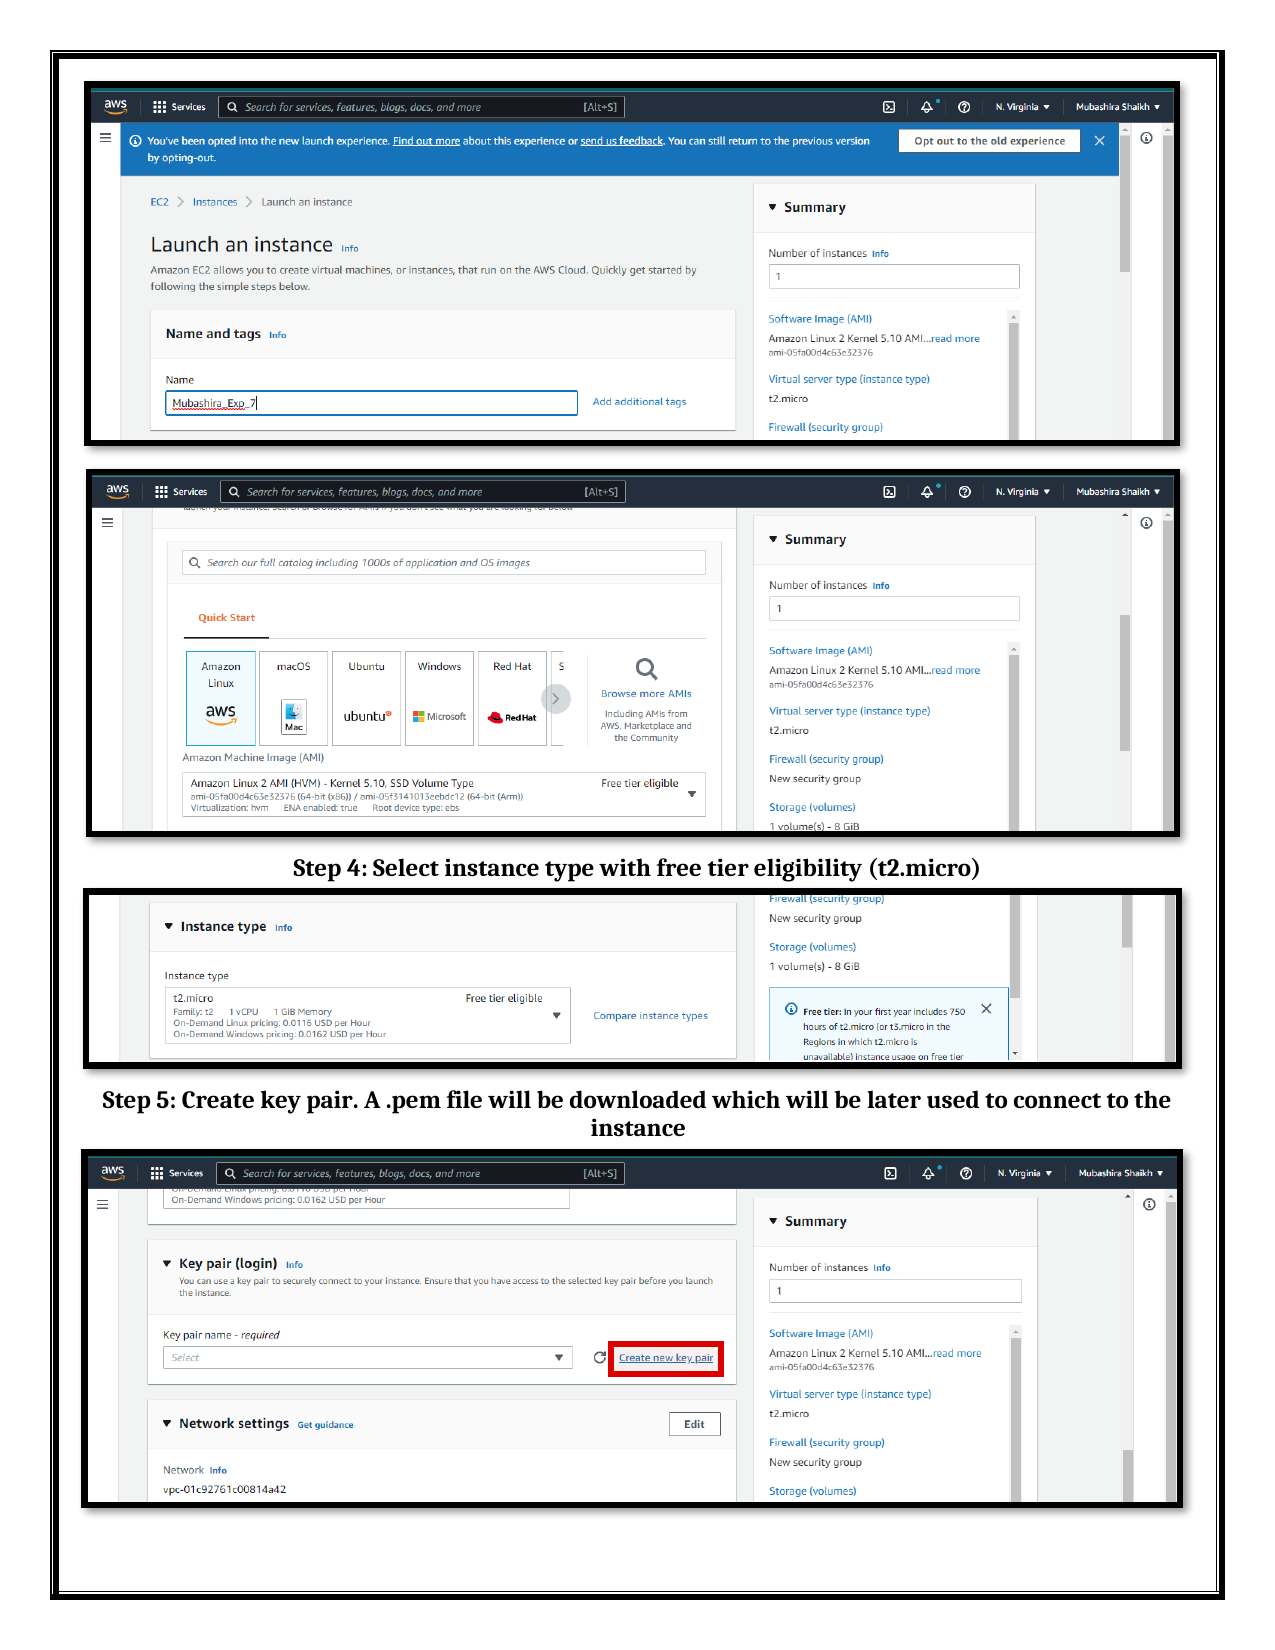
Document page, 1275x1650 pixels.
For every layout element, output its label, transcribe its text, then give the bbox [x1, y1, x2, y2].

picture [91, 88, 1174, 440]
picture [92, 475, 1174, 831]
text Step 4: Select instance type with free tier eligibility (t2.micro) [75, 853, 1200, 882]
text Step 5: Create key pair. A .pem file will be downloaded which will be later used to connect to the instance [75, 1086, 1200, 1143]
picture [89, 895, 1176, 1062]
picture [88, 1156, 1177, 1502]
